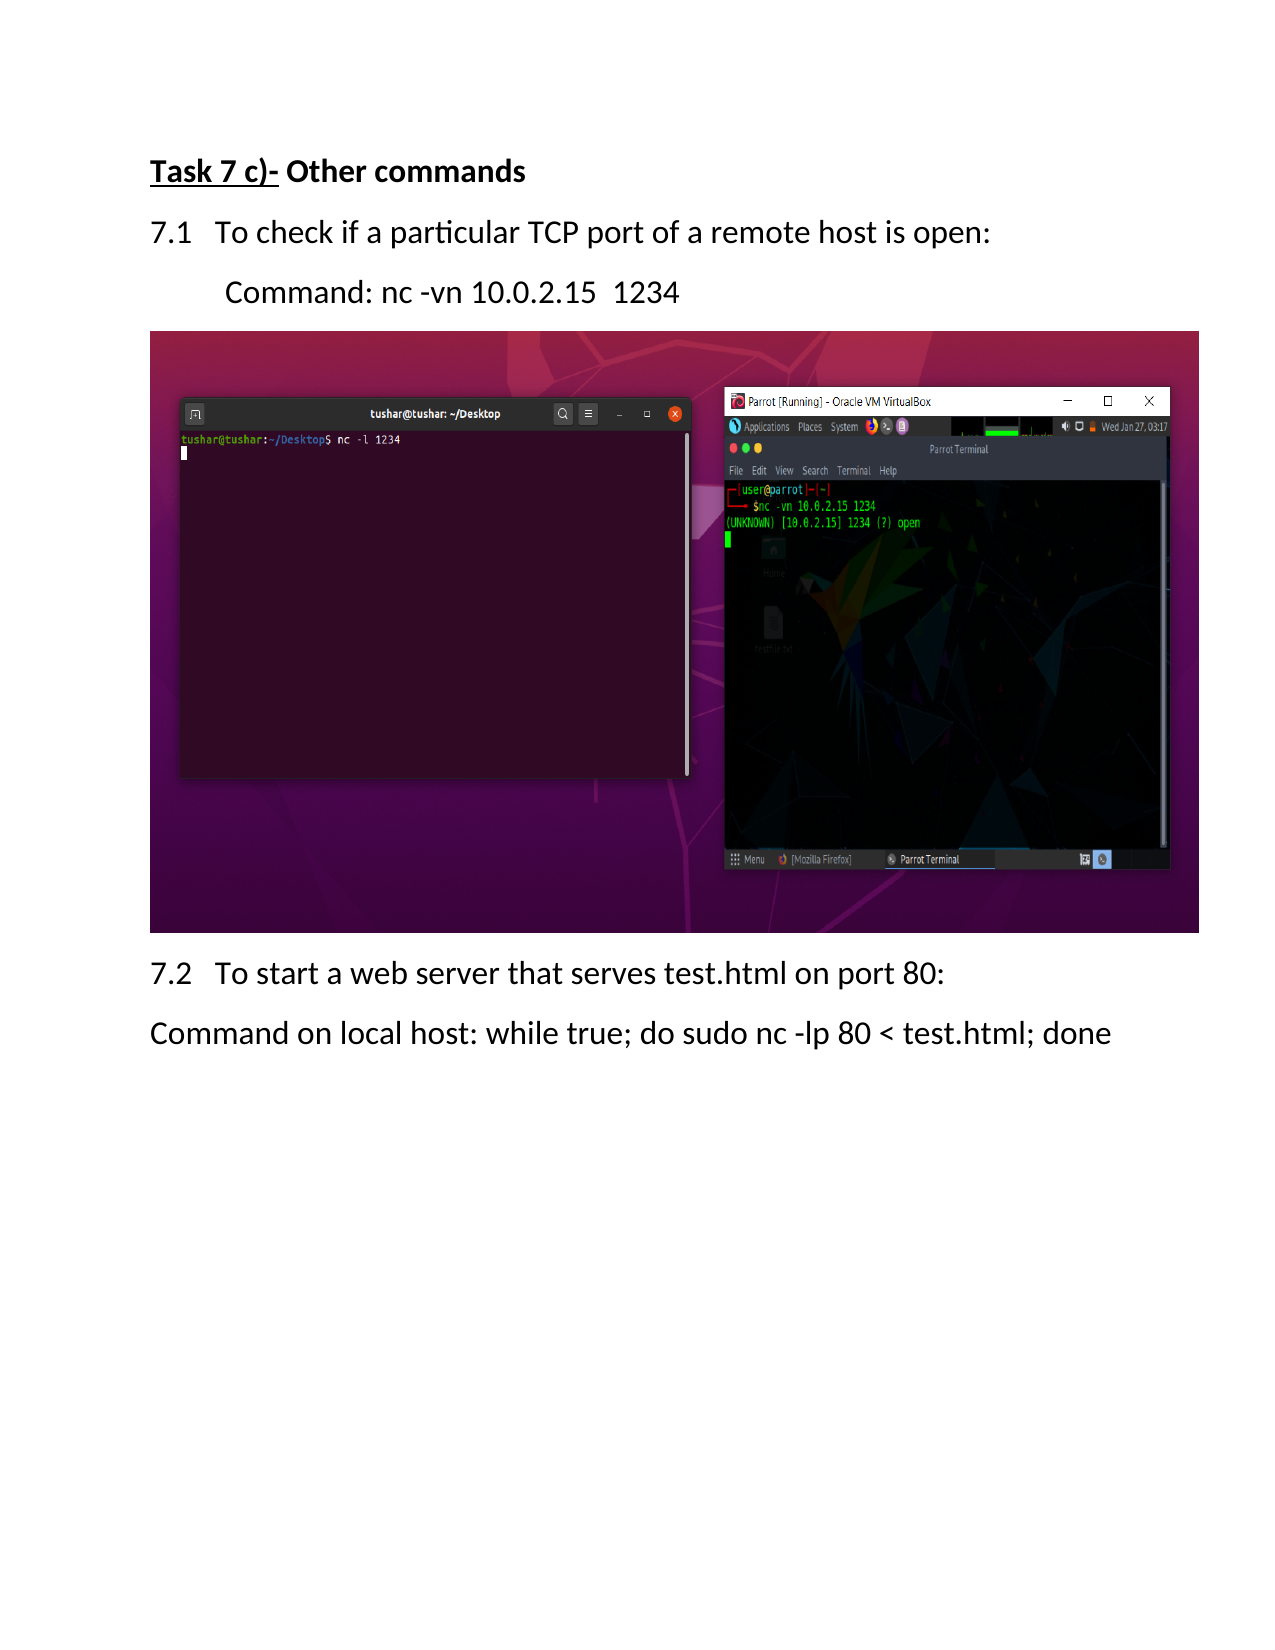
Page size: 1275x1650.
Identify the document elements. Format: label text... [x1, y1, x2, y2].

text Command: nc -vn 10.0.2.15 1234 [150, 271, 1125, 312]
picture [150, 331, 1199, 933]
text 7.1 To check if a particular TCP port of a remote host is open: [150, 211, 1125, 251]
text 7.2 To start a web server that serves test.html on port 80: [150, 952, 1125, 992]
text Task 7 c)- Other commands [150, 150, 1125, 191]
text Command on local host: while true; do sudo nc -lp 80 < test.html; done [150, 1012, 1125, 1053]
